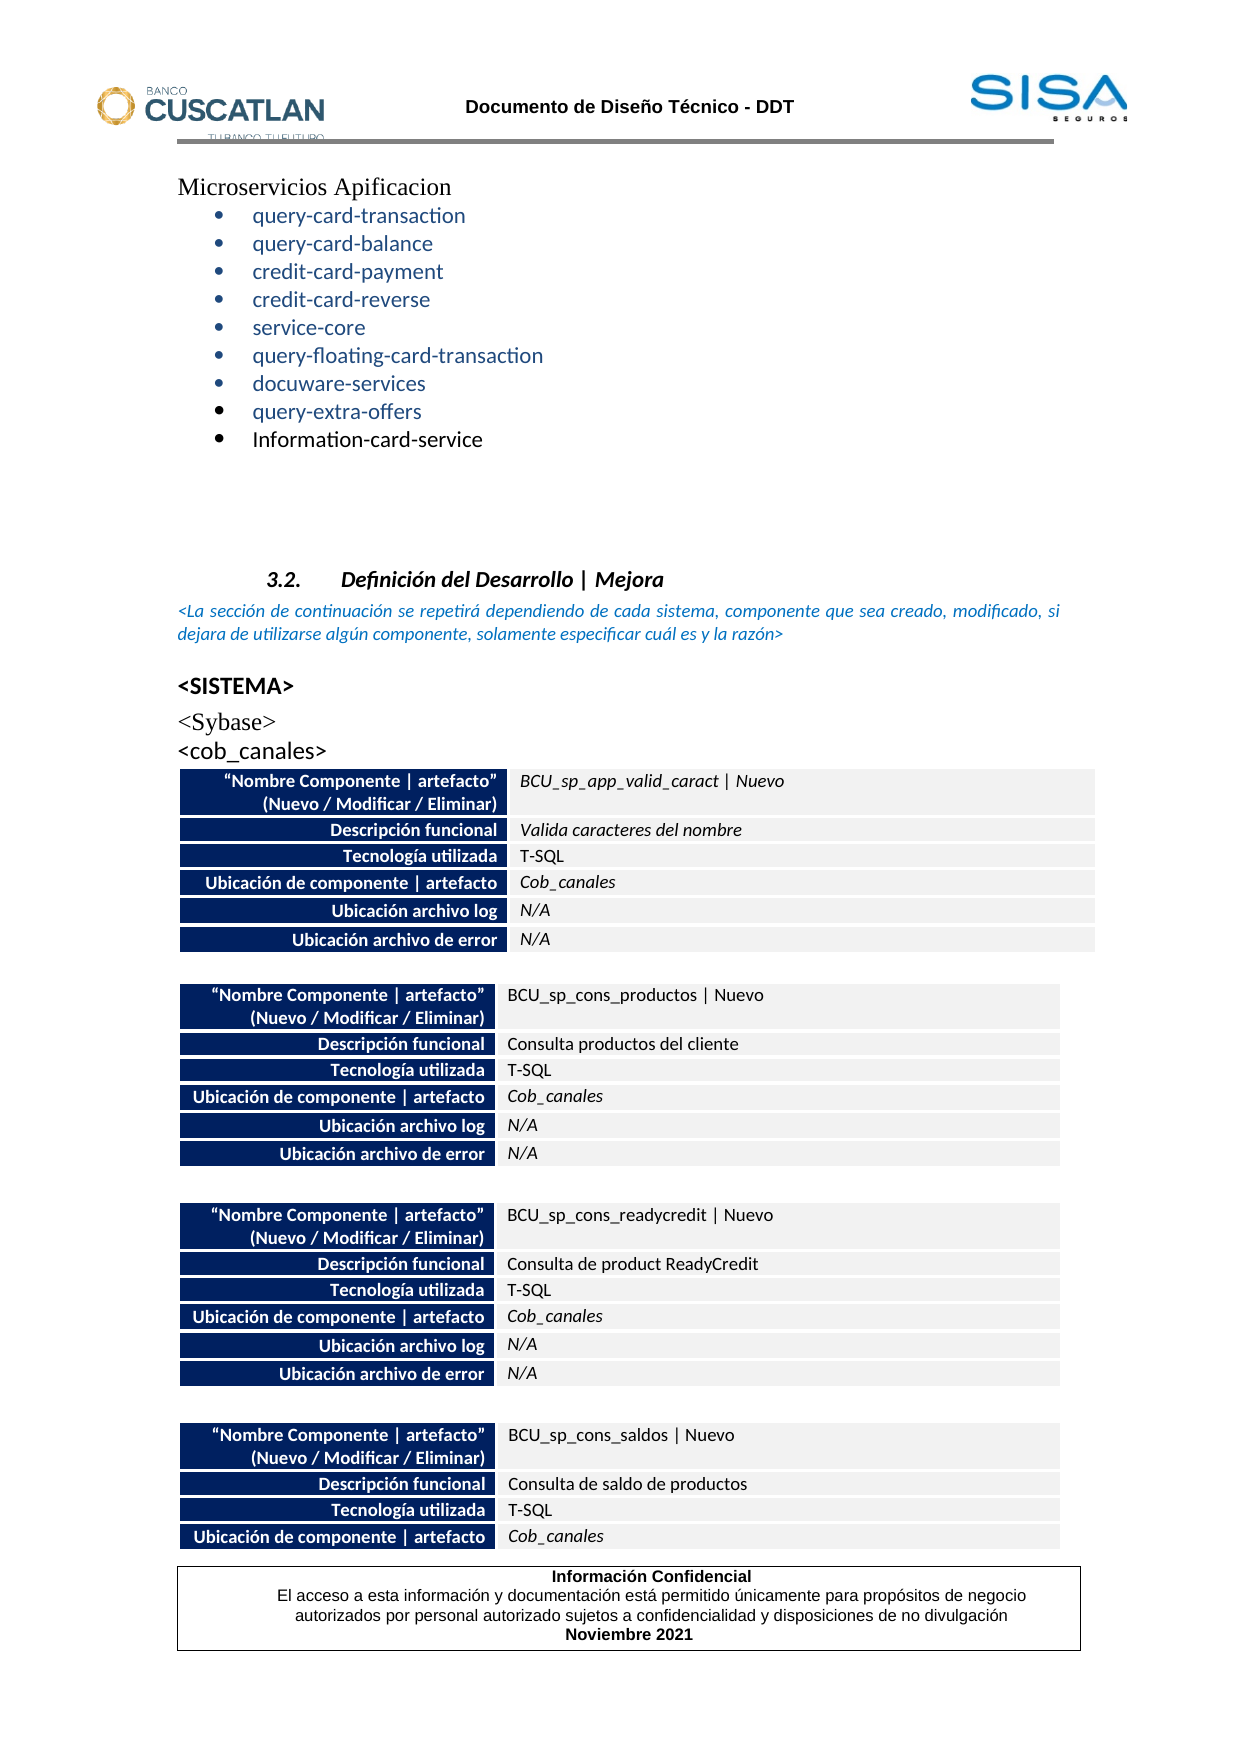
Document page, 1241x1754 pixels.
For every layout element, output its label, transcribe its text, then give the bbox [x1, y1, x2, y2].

subtitle <SISTEMA> [177, 670, 1063, 700]
table_cell Descripción funcional [180, 1252, 494, 1275]
table_header “Nombre Componente | artefacto” (Nuevo / Modificar / Eliminar) [180, 1203, 494, 1249]
list query-extra-offers [215, 397, 1063, 425]
table_cell N/A [497, 1333, 1060, 1358]
table_cell T-SQL [498, 1498, 1060, 1521]
table_cell Ubicación archivo log [180, 898, 507, 923]
table_cell Descripción funcional [180, 1033, 495, 1055]
table_cell Consulta de saldo de productos [498, 1472, 1060, 1495]
table_cell Descripción funcional [180, 818, 507, 841]
table_cell Ubicación de componente | artefacto [180, 870, 507, 895]
table_cell Consulta de product ReadyCredit [497, 1252, 1060, 1275]
list service-core [215, 313, 1063, 341]
table_cell Valida caracteres del nombre [510, 818, 1095, 841]
table_cell Cob_canales [498, 1085, 1060, 1110]
list credit-card-reverse [215, 285, 1063, 313]
table_cell Cob_canales [510, 870, 1095, 895]
table_cell Tecnología utilizada [180, 844, 507, 867]
list query-floating-card-transaction [215, 341, 1063, 369]
table_cell Ubicación archivo log [180, 1113, 495, 1138]
table_cell Consulta productos del cliente [498, 1033, 1060, 1055]
table_cell T-SQL [497, 1278, 1060, 1301]
list credit-card-payment [215, 257, 1063, 285]
table_cell Cob_canales [498, 1524, 1060, 1549]
table_cell N/A [498, 1113, 1060, 1138]
list query-card-balance [215, 229, 1063, 257]
table_header “Nombre Componente | artefacto” (Nuevo / Modificar / Eliminar) [180, 984, 495, 1029]
picture [970, 73, 1128, 122]
table_header BCU_sp_cons_productos | Nuevo [498, 984, 1060, 1029]
table_header “Nombre Componente | artefacto” (Nuevo / Modificar / Eliminar) [180, 769, 507, 815]
table_cell N/A [497, 1361, 1060, 1386]
picture [85, 73, 336, 150]
table_cell Tecnología utilizada [180, 1278, 494, 1301]
table_cell Descripción funcional [180, 1472, 495, 1495]
table_header “Nombre Componente | artefacto” (Nuevo / Modificar / Eliminar) [180, 1423, 495, 1469]
text Microservicios Apificacion [177, 172, 1063, 201]
text <cob_canales> [177, 735, 1063, 766]
table_cell N/A [510, 898, 1095, 923]
table_cell N/A [498, 1141, 1060, 1166]
table_cell N/A [510, 927, 1095, 952]
text <Sybase> [177, 707, 1063, 735]
subtitle Definición del Desarrollo | Mejora [266, 565, 1063, 593]
table_cell Tecnología utilizada [180, 1498, 495, 1521]
table_cell Ubicación archivo de error [180, 1361, 494, 1386]
list docuware-services [215, 369, 1063, 397]
table_cell Ubicación de componente | artefacto [180, 1304, 494, 1329]
table_cell Cob_canales [497, 1304, 1060, 1329]
table_cell Ubicación archivo log [180, 1333, 494, 1358]
list Information-card-service [215, 425, 1063, 453]
table_cell Ubicación de componente | artefacto [180, 1524, 495, 1549]
table_header BCU_sp_cons_saldos | Nuevo [498, 1423, 1060, 1469]
table_cell Tecnología utilizada [180, 1059, 495, 1081]
table_cell T-SQL [498, 1059, 1060, 1081]
table_cell Ubicación de componente | artefacto [180, 1085, 495, 1110]
list query-card-transaction [215, 201, 1063, 229]
table_cell Ubicación archivo de error [180, 1141, 495, 1166]
table_header BCU_sp_app_valid_caract | Nuevo [510, 769, 1095, 815]
table_cell T-SQL [510, 844, 1095, 867]
table_cell Ubicación archivo de error [180, 927, 507, 952]
table_header BCU_sp_cons_readycredit | Nuevo [497, 1203, 1060, 1249]
text <La sección de continuación se repetirá dependiendo de cada sistema, componente que sea creado, modificado, si dejara de utilizarse algún componente, solamente especificar cuál es y la razón> [177, 599, 1063, 645]
